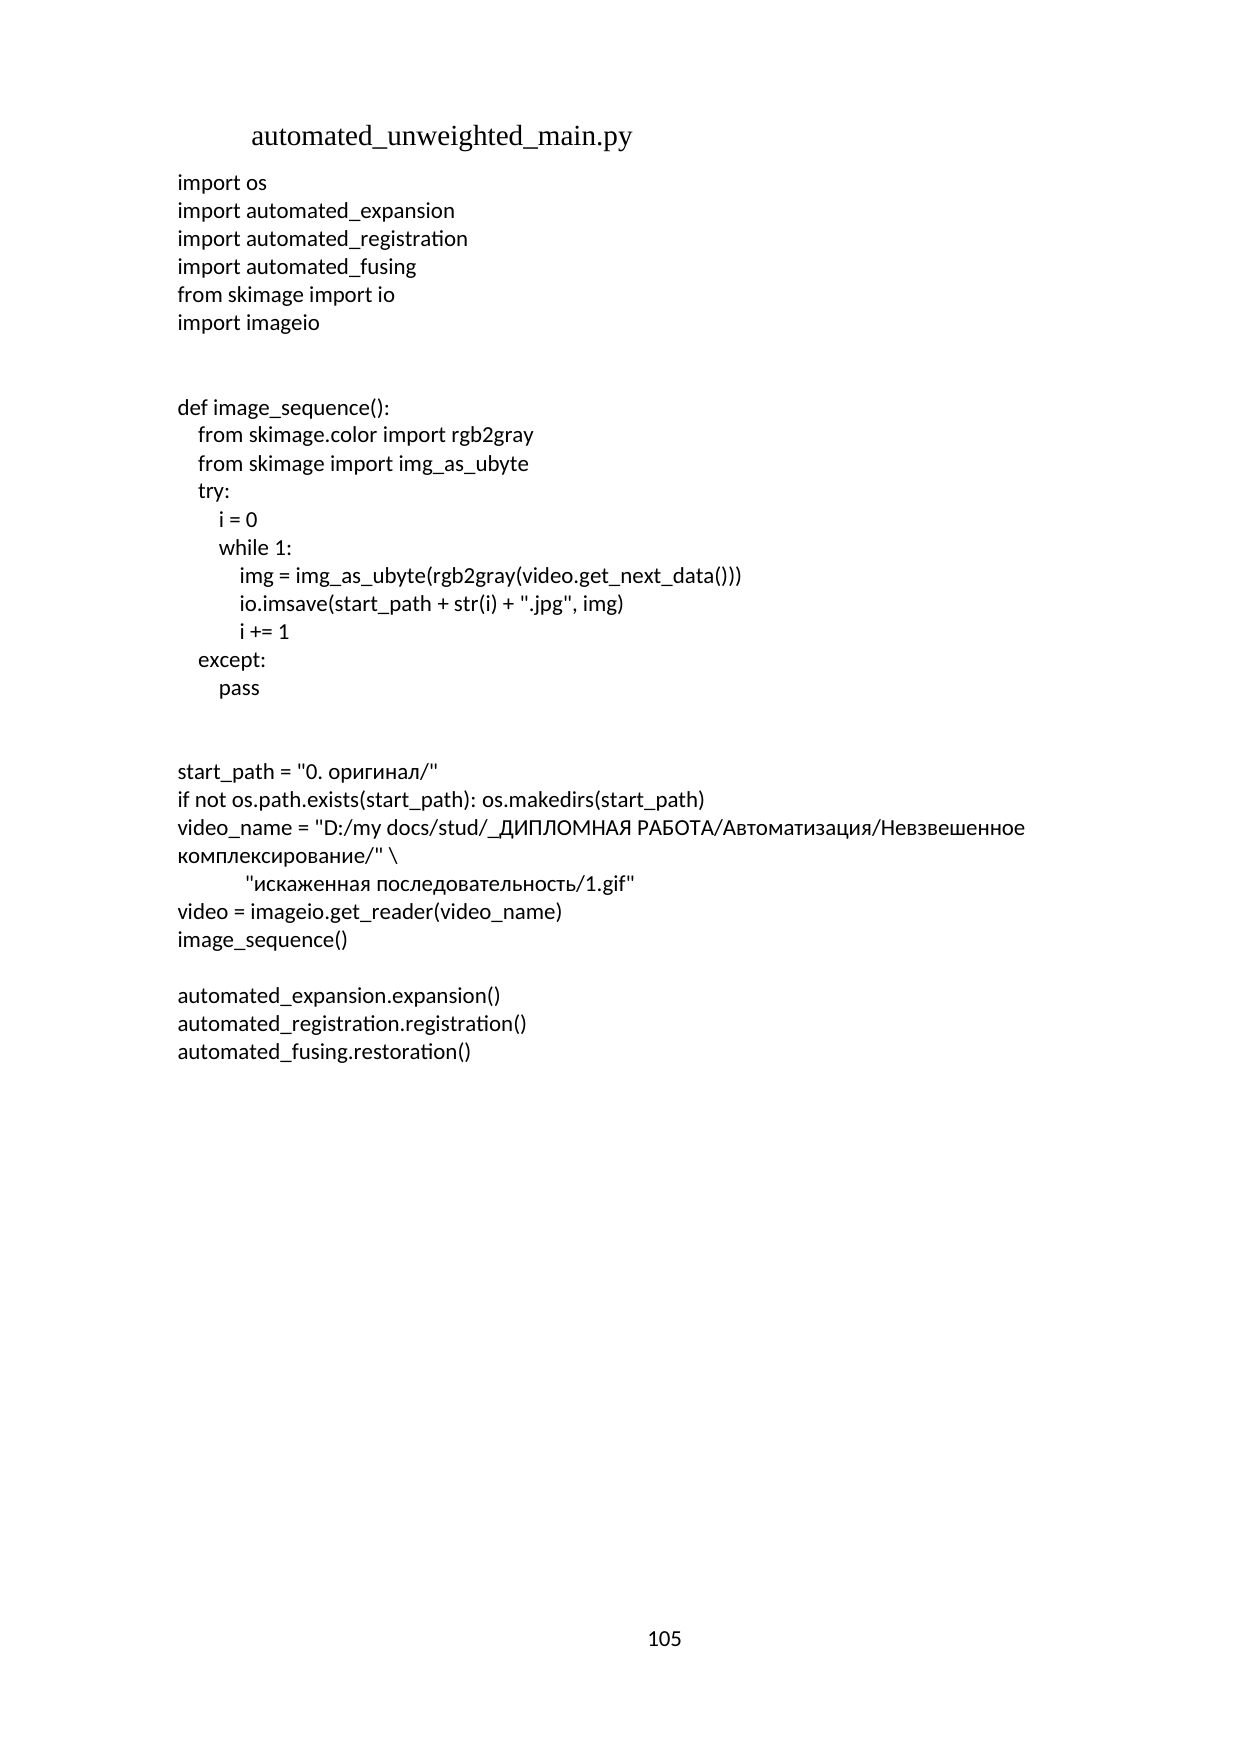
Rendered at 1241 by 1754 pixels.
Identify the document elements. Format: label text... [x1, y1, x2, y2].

text while 1: [177, 533, 1152, 561]
text from skimage.color import rgb2gray [177, 421, 1152, 449]
text video = imageio.get_reader(video_name) [177, 897, 1152, 925]
text automated_fusing.restoration() [177, 1037, 1152, 1065]
text import os [177, 168, 1152, 196]
text import automated_registration [177, 224, 1152, 252]
text import imageio [177, 308, 1152, 337]
text img = img_as_ubyte(rgb2gray(video.get_next_data())) [177, 561, 1152, 589]
text automated_registration.registration() [177, 1009, 1152, 1037]
text from skimage import io [177, 281, 1152, 308]
text start_path = "0. оригинал/" [177, 757, 1152, 785]
text if not os.path.exists(start_path): os.makedirs(start_path) [177, 785, 1152, 813]
text import automated_fusing [177, 252, 1152, 281]
text io.imsave(start_path + str(i) + ".jpg", img) [177, 589, 1152, 617]
text video_name = "D:/my docs/stud/_ДИПЛОМНАЯ РАБОТА/Автоматизация/Невзвешенное комплексирование/" \ [177, 813, 1152, 869]
text automated_expansion.expansion() [177, 981, 1152, 1009]
text def image_sequence(): [177, 393, 1152, 421]
text image_sequence() [177, 925, 1152, 953]
text "искаженная последовательность/1.gif" [177, 869, 1152, 897]
text except: [177, 645, 1152, 673]
text from skimage import img_as_ubyte [177, 449, 1152, 477]
text i = 0 [177, 505, 1152, 533]
text pass [177, 673, 1152, 701]
text import automated_expansion [177, 196, 1152, 224]
text automated_unweighted_main.py [177, 118, 1152, 152]
text try: [177, 477, 1152, 505]
text i += 1 [177, 617, 1152, 645]
